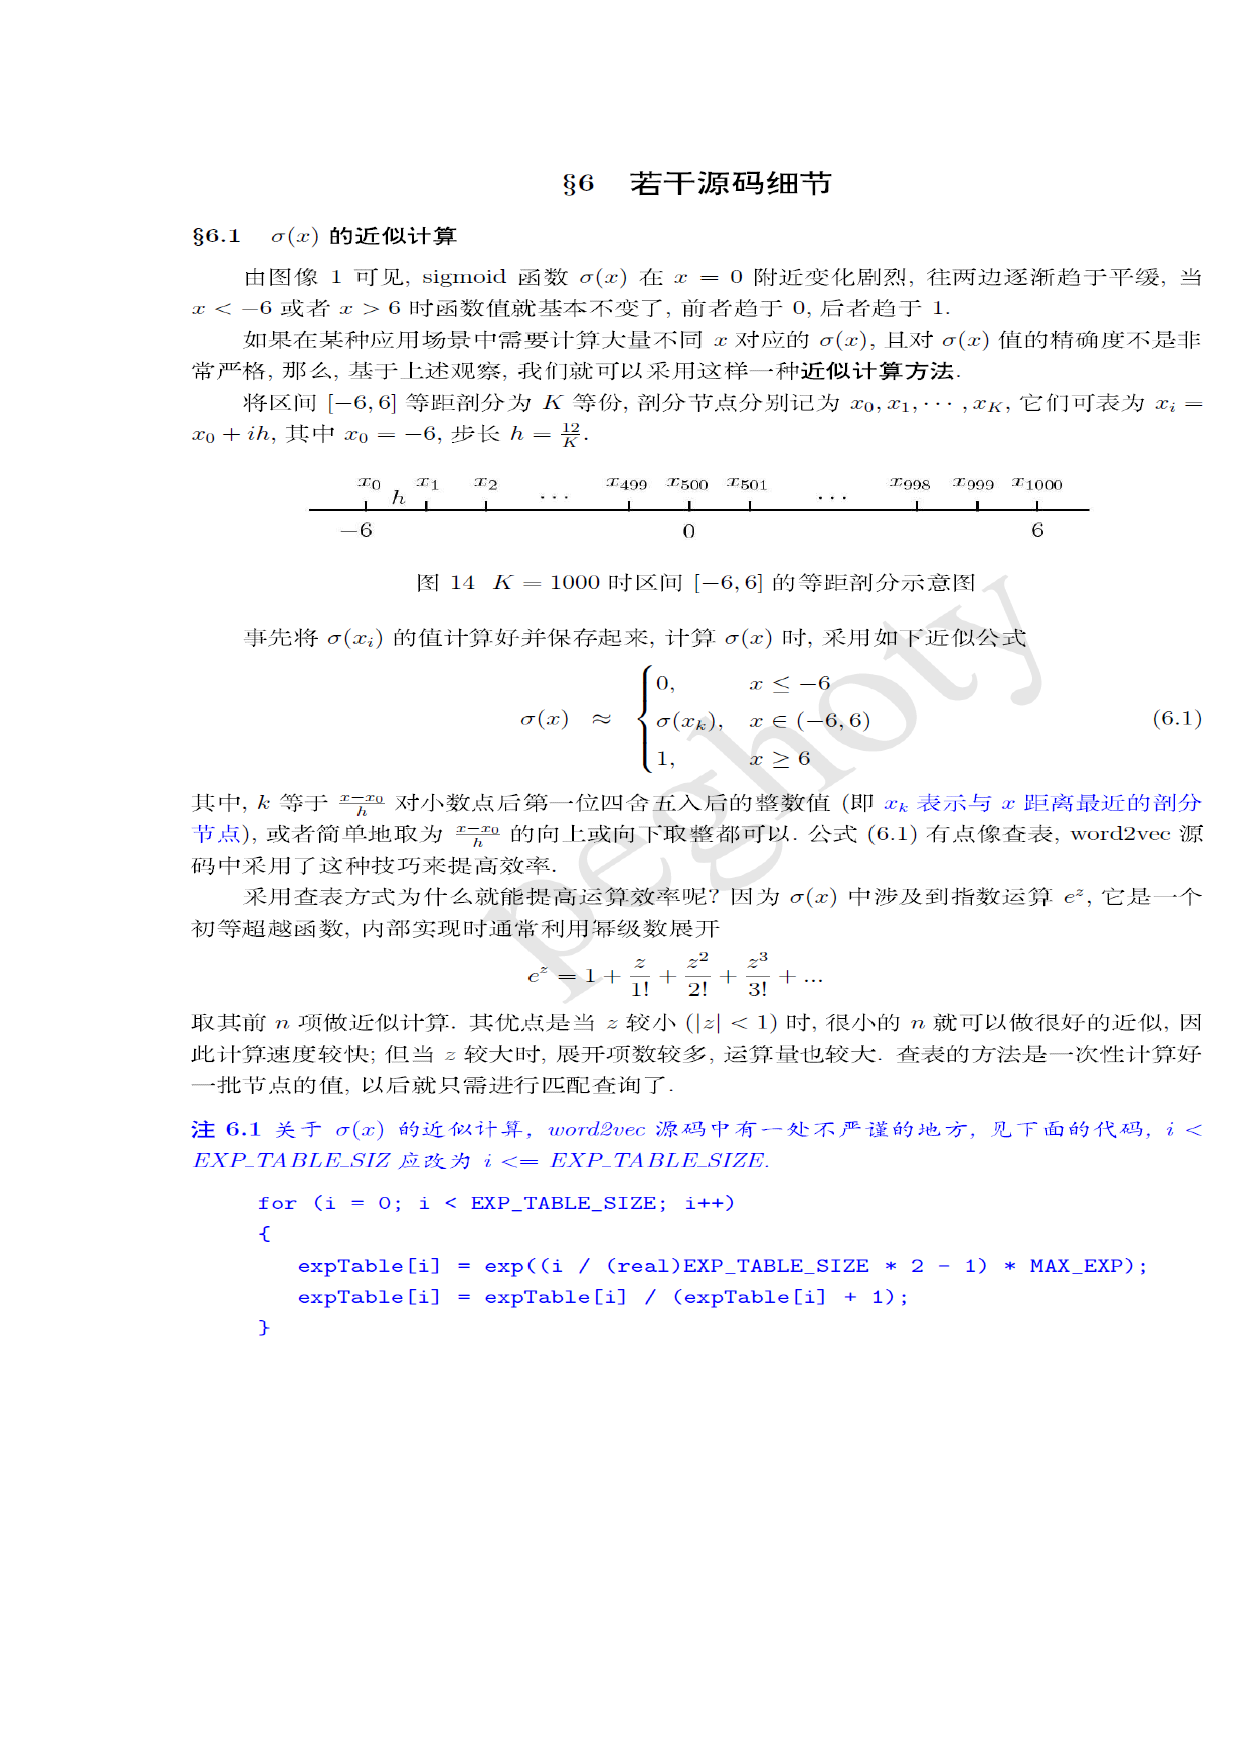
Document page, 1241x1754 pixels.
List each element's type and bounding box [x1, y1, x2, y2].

picture [187, 162, 1215, 1339]
